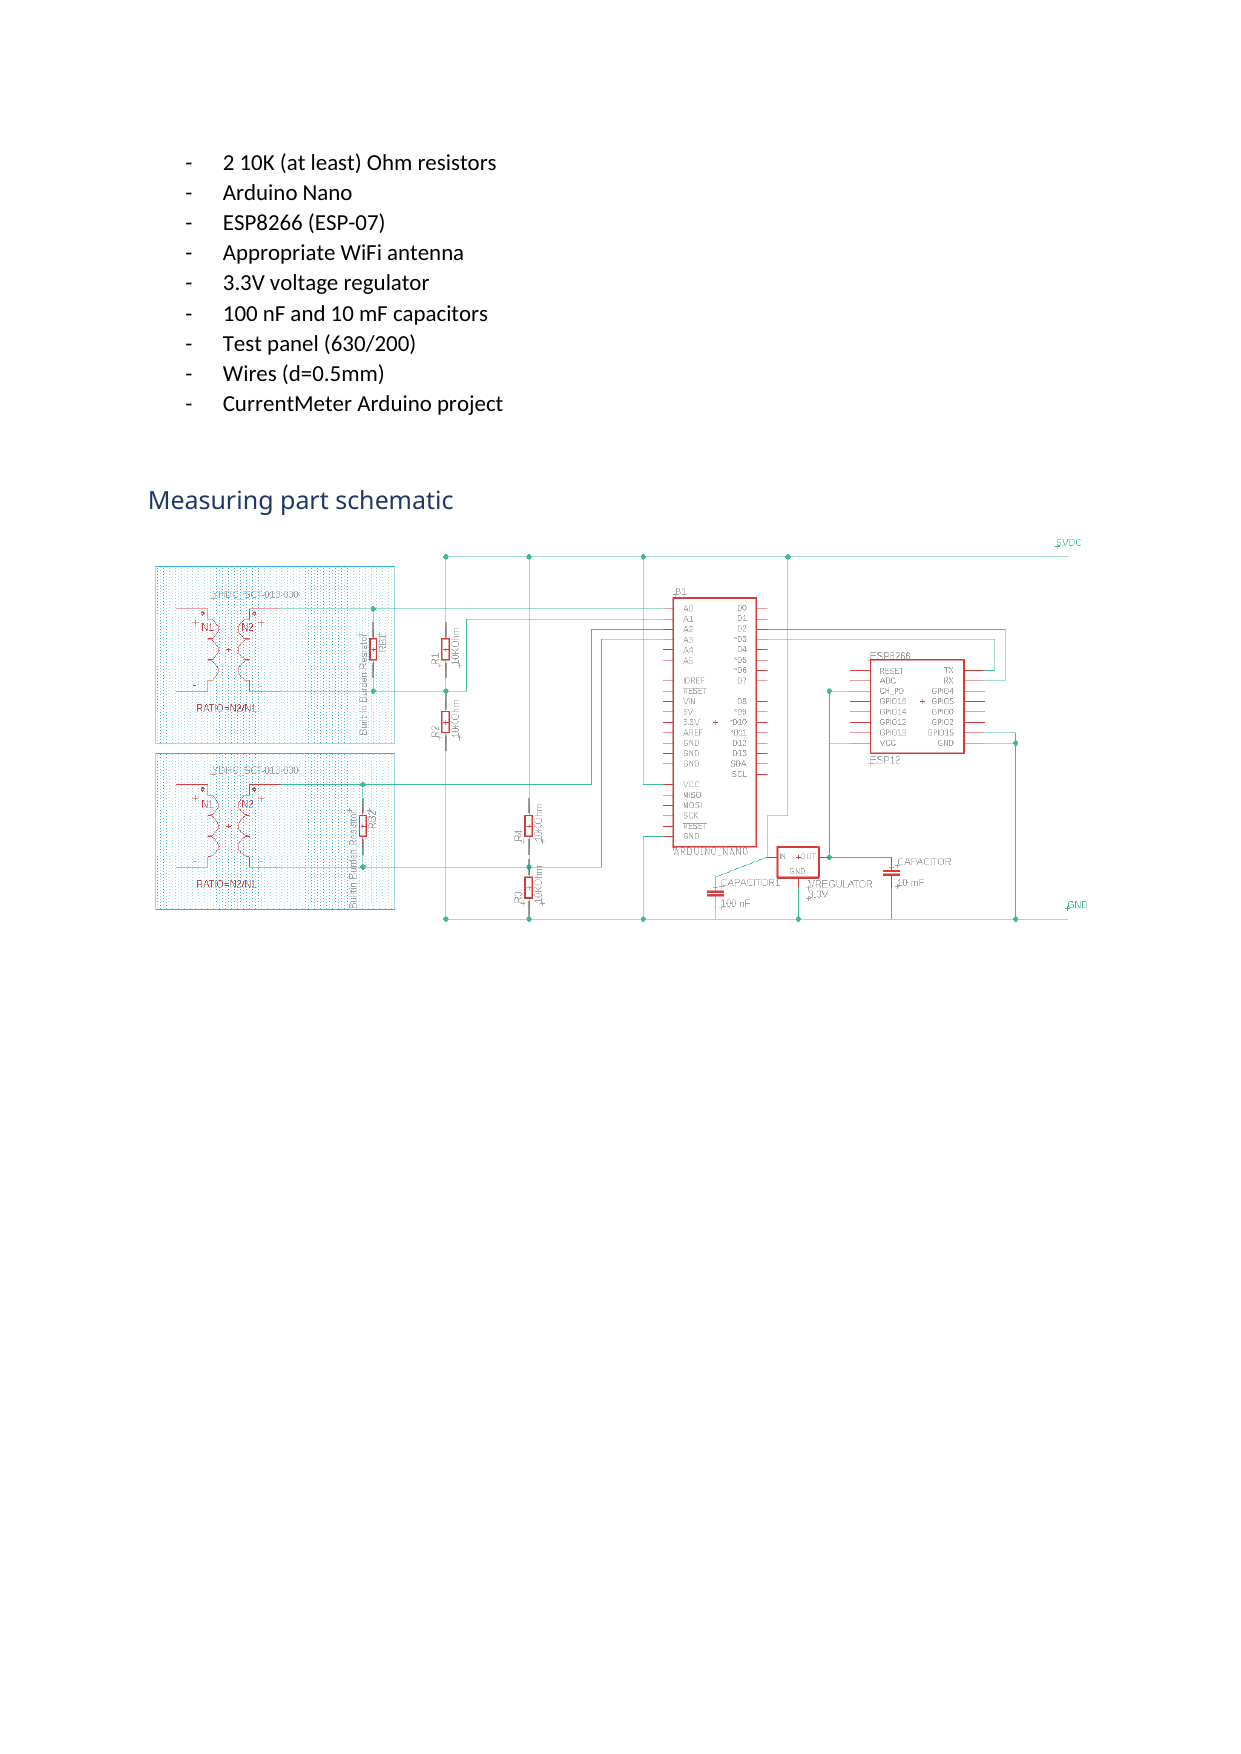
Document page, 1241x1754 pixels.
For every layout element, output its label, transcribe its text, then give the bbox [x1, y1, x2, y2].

list Arduino Nano [185, 178, 1093, 206]
list ESP8266 (ESP-07) [185, 208, 1093, 236]
list 2 10K (at least) Ohm resistors [185, 148, 1093, 176]
list Test panel (630/200) [185, 329, 1093, 357]
list Wires (d=0.5mm) [185, 359, 1093, 387]
list Appropriate WiFi antenna [185, 238, 1093, 266]
subtitle Measuring part schematic [148, 483, 1093, 517]
list CurrentMeter Arduino project [185, 389, 1093, 417]
list 100 nF and 10 mF capacitors [185, 299, 1093, 327]
list 3.3V voltage regulator [185, 268, 1093, 296]
picture [147, 519, 1092, 928]
